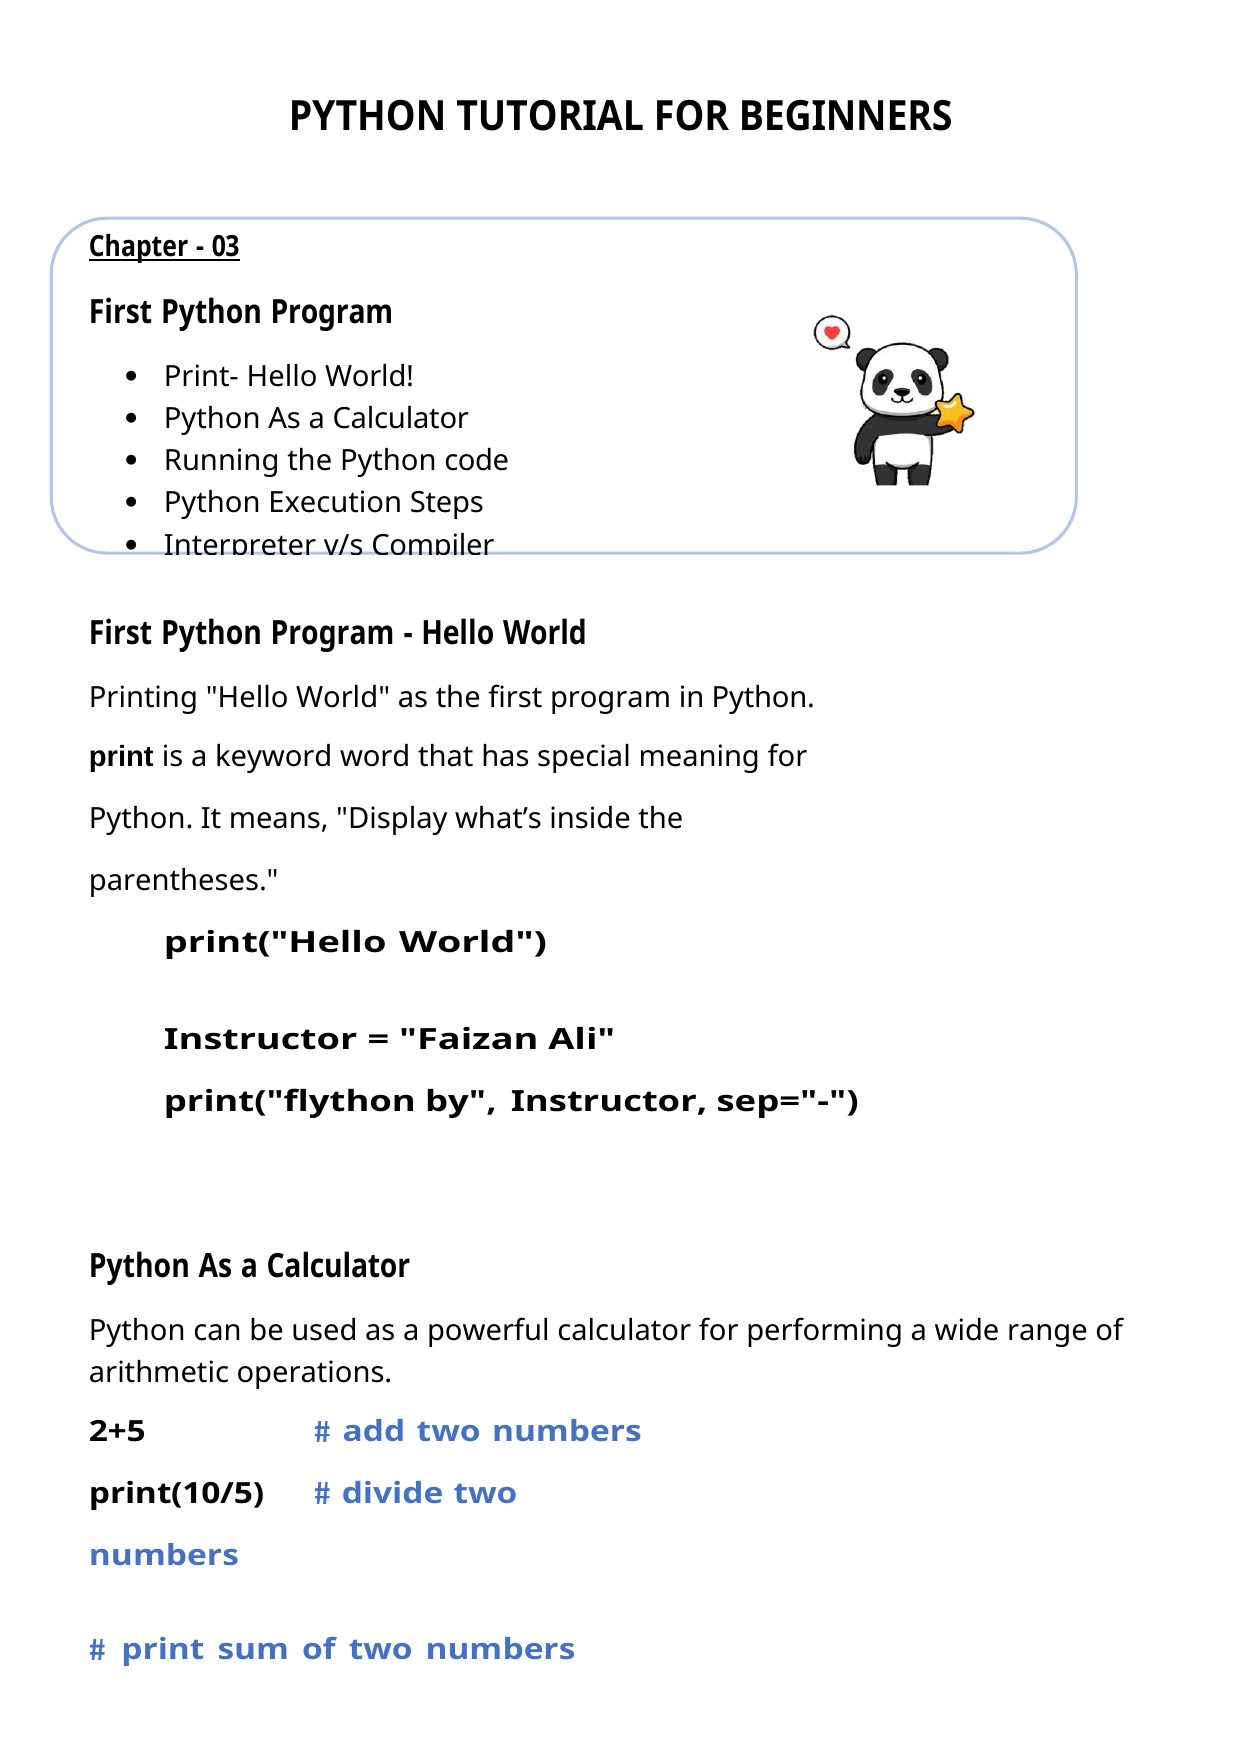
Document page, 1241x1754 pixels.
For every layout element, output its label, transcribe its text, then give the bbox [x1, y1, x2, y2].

text Python can be used as a powerful calculator for performing a wide range of arithmetic operations. [89, 1309, 1139, 1391]
subtitle PYTHON TUTORIAL FOR BEGINNERS [105, 92, 1136, 140]
text print("flython by", Instructor, sep="-") [164, 1080, 876, 1120]
text Instructor = "Faizan Ali" [164, 1018, 876, 1058]
subtitle First Python Program - Hello World [89, 609, 1226, 654]
picture [813, 314, 975, 486]
text 2+5 add two numbers print(10/5) divide two numbers [89, 1410, 656, 1574]
picture [314, 1482, 330, 1504]
picture [314, 1421, 330, 1442]
text print is a keyword word that has special meaning for Python. It means, "Display what’s inside the parentheses." [89, 735, 876, 899]
text Printing "Hello World" as the first program in Python. [89, 676, 1226, 716]
text print("Hello World") [164, 921, 1226, 961]
text print sum of two numbers [90, 1628, 1226, 1668]
picture [89, 1639, 105, 1660]
subtitle Python As a Calculator [89, 1241, 1226, 1287]
